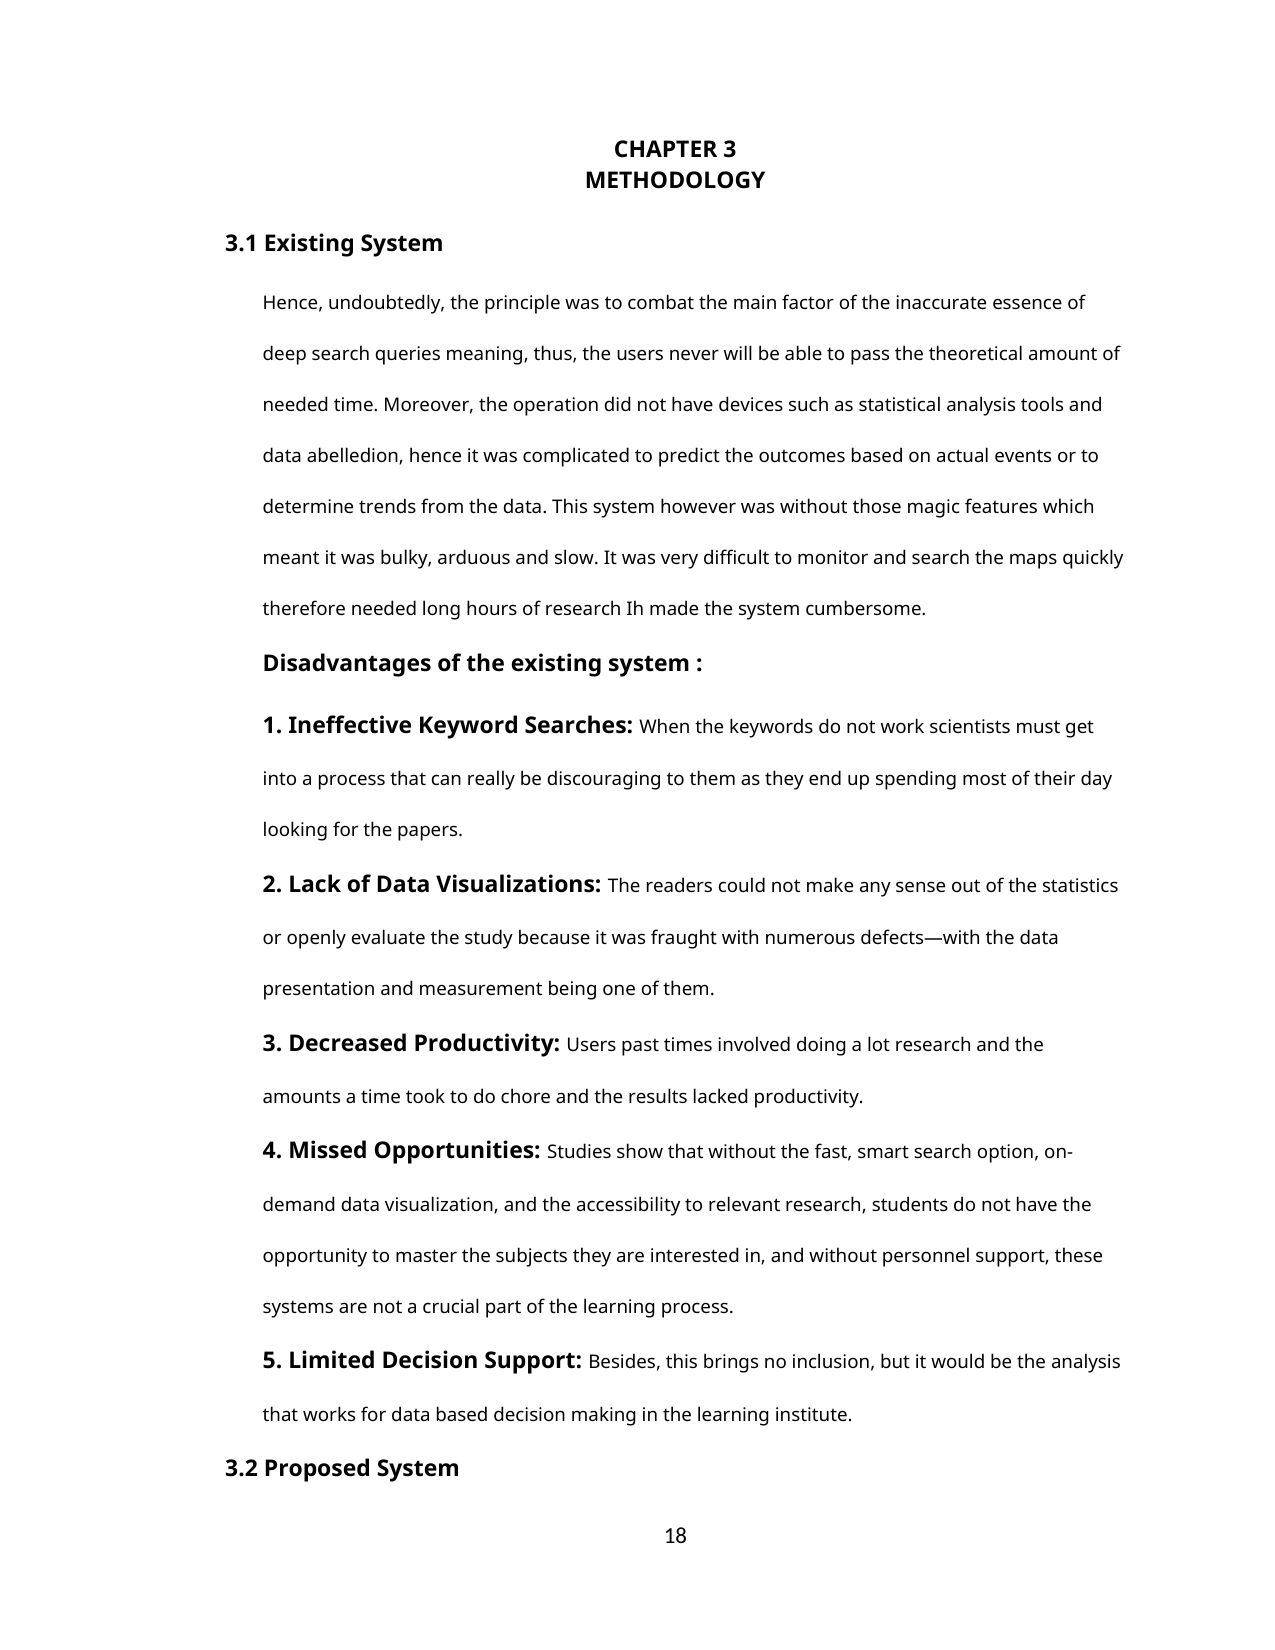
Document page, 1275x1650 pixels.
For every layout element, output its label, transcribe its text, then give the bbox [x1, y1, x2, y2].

text CHAPTER 3 [225, 133, 1125, 164]
text 3. Decreased Productivity: Users past times involved doing a lot research and the amounts a time took to do chore and the results lacked productivity. [262, 1027, 1125, 1109]
text METHODOLOGY [225, 164, 1125, 195]
text 1. Ineffective Keyword Searches: When the keywords do not work scientists must get into a process that can really be discouraging to them as they end up spending most of their day looking for the papers. [262, 709, 1125, 842]
text 5. Limited Decision Support: Besides, this brings no inclusion, but it would be the analysis that works for data based decision making in the learning institute. [262, 1344, 1125, 1427]
text 3.1 Existing System [225, 227, 1125, 258]
text Disadvantages of the existing system : [262, 646, 1125, 678]
text 2. Lack of Data Visualizations: The readers could not make any sense out of the statistics or openly evaluate the study because it was fraught with numerous defects—with the data presentation and measurement being one of them. [262, 868, 1125, 1001]
text Hence, undoubtedly, the principle was to combat the main factor of the inaccurate essence of deep search queries meaning, thus, the users never will be able to pass the theoretical amount of needed time. Moreover, the operation did not have devices such as statistical analysis tools and data abelledion, hence it was complicated to predict the outcomes based on actual events or to determine trends from the data. This system however was without those magic features which meant it was bulky, arduous and slow. It was very difficult to monitor and search the maps quickly therefore needed long hours of research Ih made the system cumbersome. [262, 289, 1125, 621]
text 3.2 Proposed System [225, 1452, 1125, 1483]
text 4. Missed Opportunities: Studies show that without the fast, smart search option, on-demand data visualization, and the accessibility to relevant research, students do not have the opportunity to master the subjects they are interested in, and without personnel support, these systems are not a crucial part of the learning process. [262, 1134, 1125, 1319]
